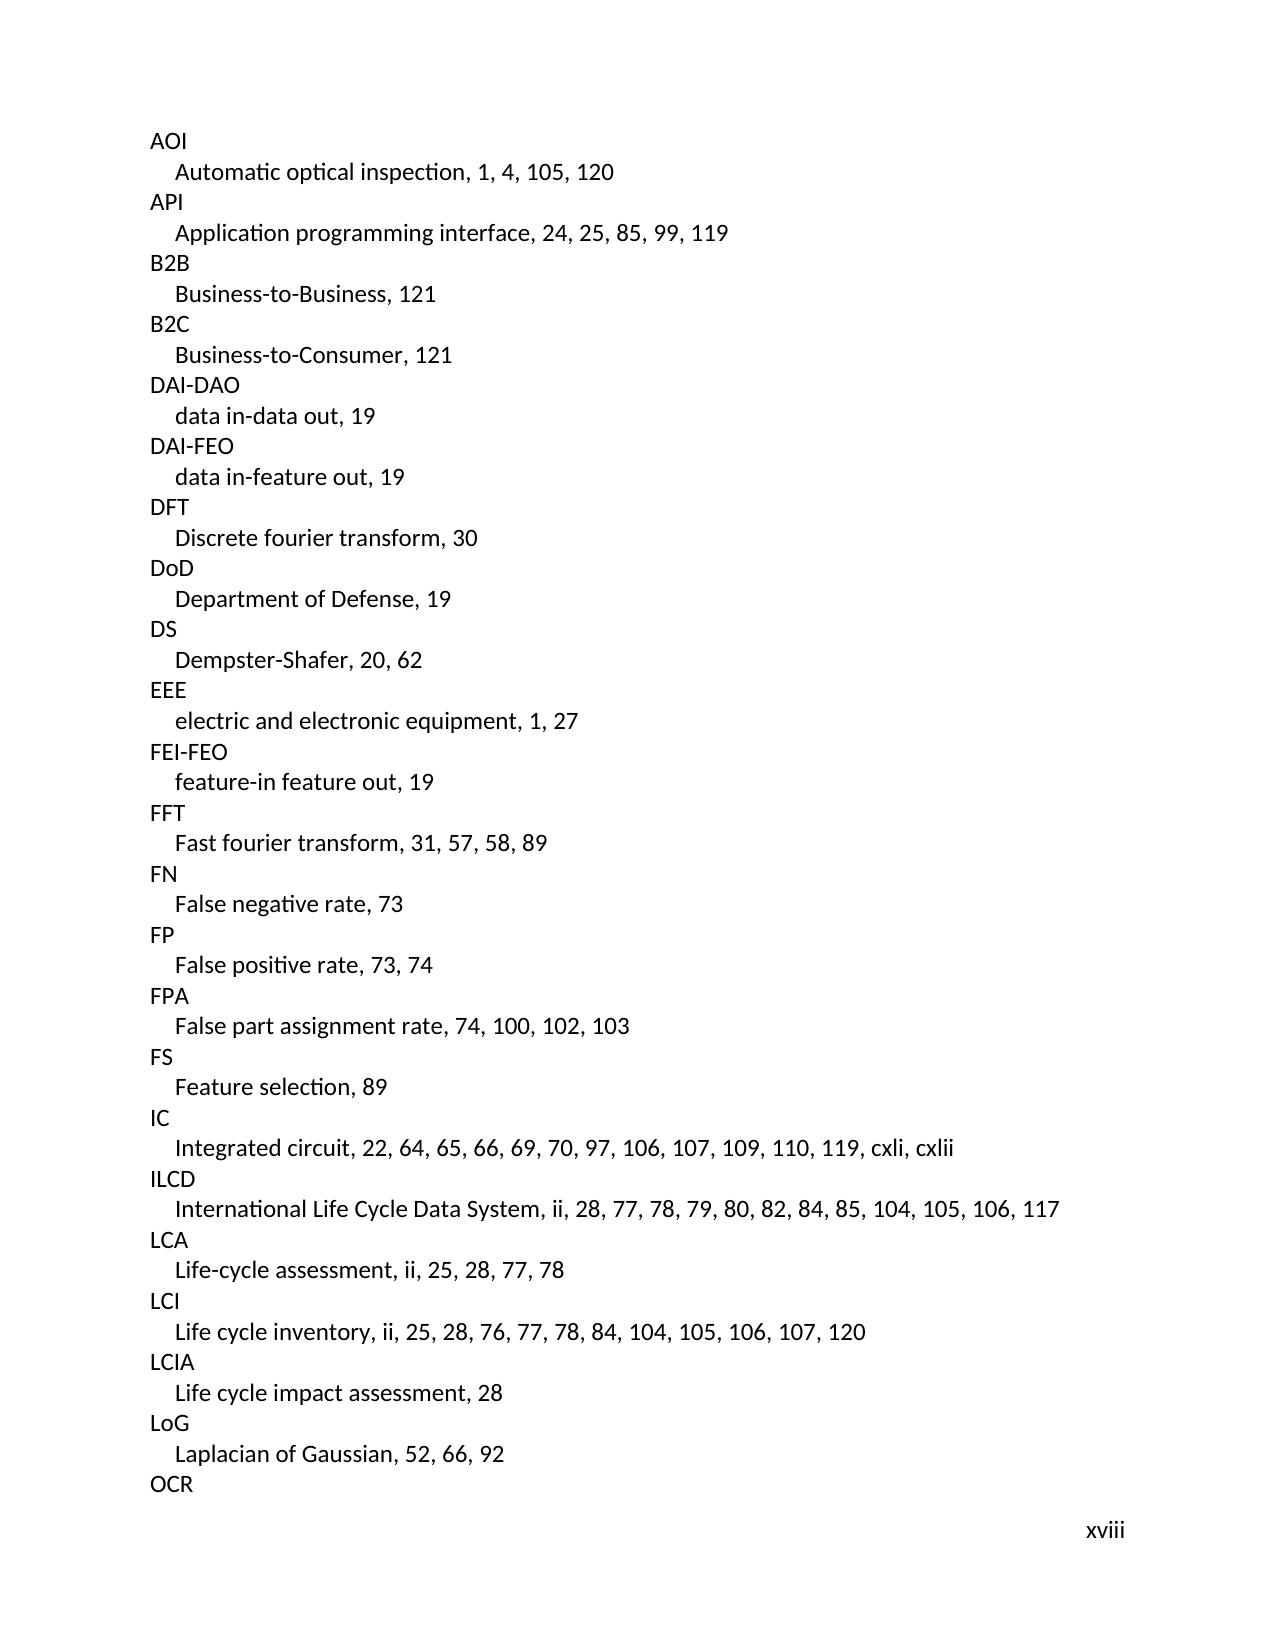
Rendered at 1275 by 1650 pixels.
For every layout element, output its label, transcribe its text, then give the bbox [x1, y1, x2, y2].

text Business-to-Business, 121 [175, 278, 1125, 308]
text LCIA [150, 1346, 1125, 1377]
text Integrated circuit, 22, 64, 65, 66, 69, 70, 97, 106, 107, 109, 110, 119, cxli, cxlii [175, 1132, 1125, 1163]
text B2C [150, 308, 1125, 339]
text Life cycle inventory, ii, 25, 28, 76, 77, 78, 84, 104, 105, 106, 107, 120 [175, 1316, 1125, 1346]
text FS [150, 1041, 1125, 1071]
text Department of Defense, 19 [175, 583, 1125, 614]
text DAI-DAO [150, 369, 1125, 400]
text False positive rate, 73, 74 [175, 949, 1125, 980]
text Application programming interface, 24, 25, 85, 99, 119 [175, 217, 1125, 247]
text data in-data out, 19 [175, 400, 1125, 431]
text Automatic optical inspection, 1, 4, 105, 120 [175, 156, 1125, 186]
text EEE [150, 675, 1125, 705]
text False negative rate, 73 [175, 888, 1125, 919]
text LoG [150, 1407, 1125, 1438]
text Laplacian of Gaussian, 52, 66, 92 [175, 1438, 1125, 1468]
text IC [150, 1102, 1125, 1132]
text DoD [150, 553, 1125, 583]
text DS [150, 614, 1125, 644]
text FPA [150, 980, 1125, 1010]
text International Life Cycle Data System, ii, 28, 77, 78, 79, 80, 82, 84, 85, 104, 105, 106, 117 [175, 1193, 1125, 1224]
text DAI-FEO [150, 431, 1125, 461]
text AOI [150, 125, 1125, 156]
text Life-cycle assessment, ii, 25, 28, 77, 78 [175, 1254, 1125, 1285]
text B2B [150, 247, 1125, 278]
text FEI-FEO [150, 736, 1125, 766]
text OCR [150, 1468, 1125, 1499]
text data in-feature out, 19 [175, 461, 1125, 492]
text ILCD [150, 1163, 1125, 1193]
text Fast fourier transform, 31, 57, 58, 89 [175, 827, 1125, 858]
text LCA [150, 1224, 1125, 1254]
text Feature selection, 89 [175, 1071, 1125, 1102]
text DFT [150, 492, 1125, 522]
text Life cycle impact assessment, 28 [175, 1377, 1125, 1407]
text FP [150, 919, 1125, 949]
text API [150, 186, 1125, 217]
text False part assignment rate, 74, 100, 102, 103 [175, 1010, 1125, 1041]
text FFT [150, 797, 1125, 827]
text Dempster-Shafer, 20, 62 [175, 644, 1125, 675]
text electric and electronic equipment, 1, 27 [175, 705, 1125, 736]
text LCI [150, 1285, 1125, 1316]
text FN [150, 858, 1125, 888]
text Business-to-Consumer, 121 [175, 339, 1125, 369]
text Discrete fourier transform, 30 [175, 522, 1125, 553]
text feature-in feature out, 19 [175, 766, 1125, 797]
